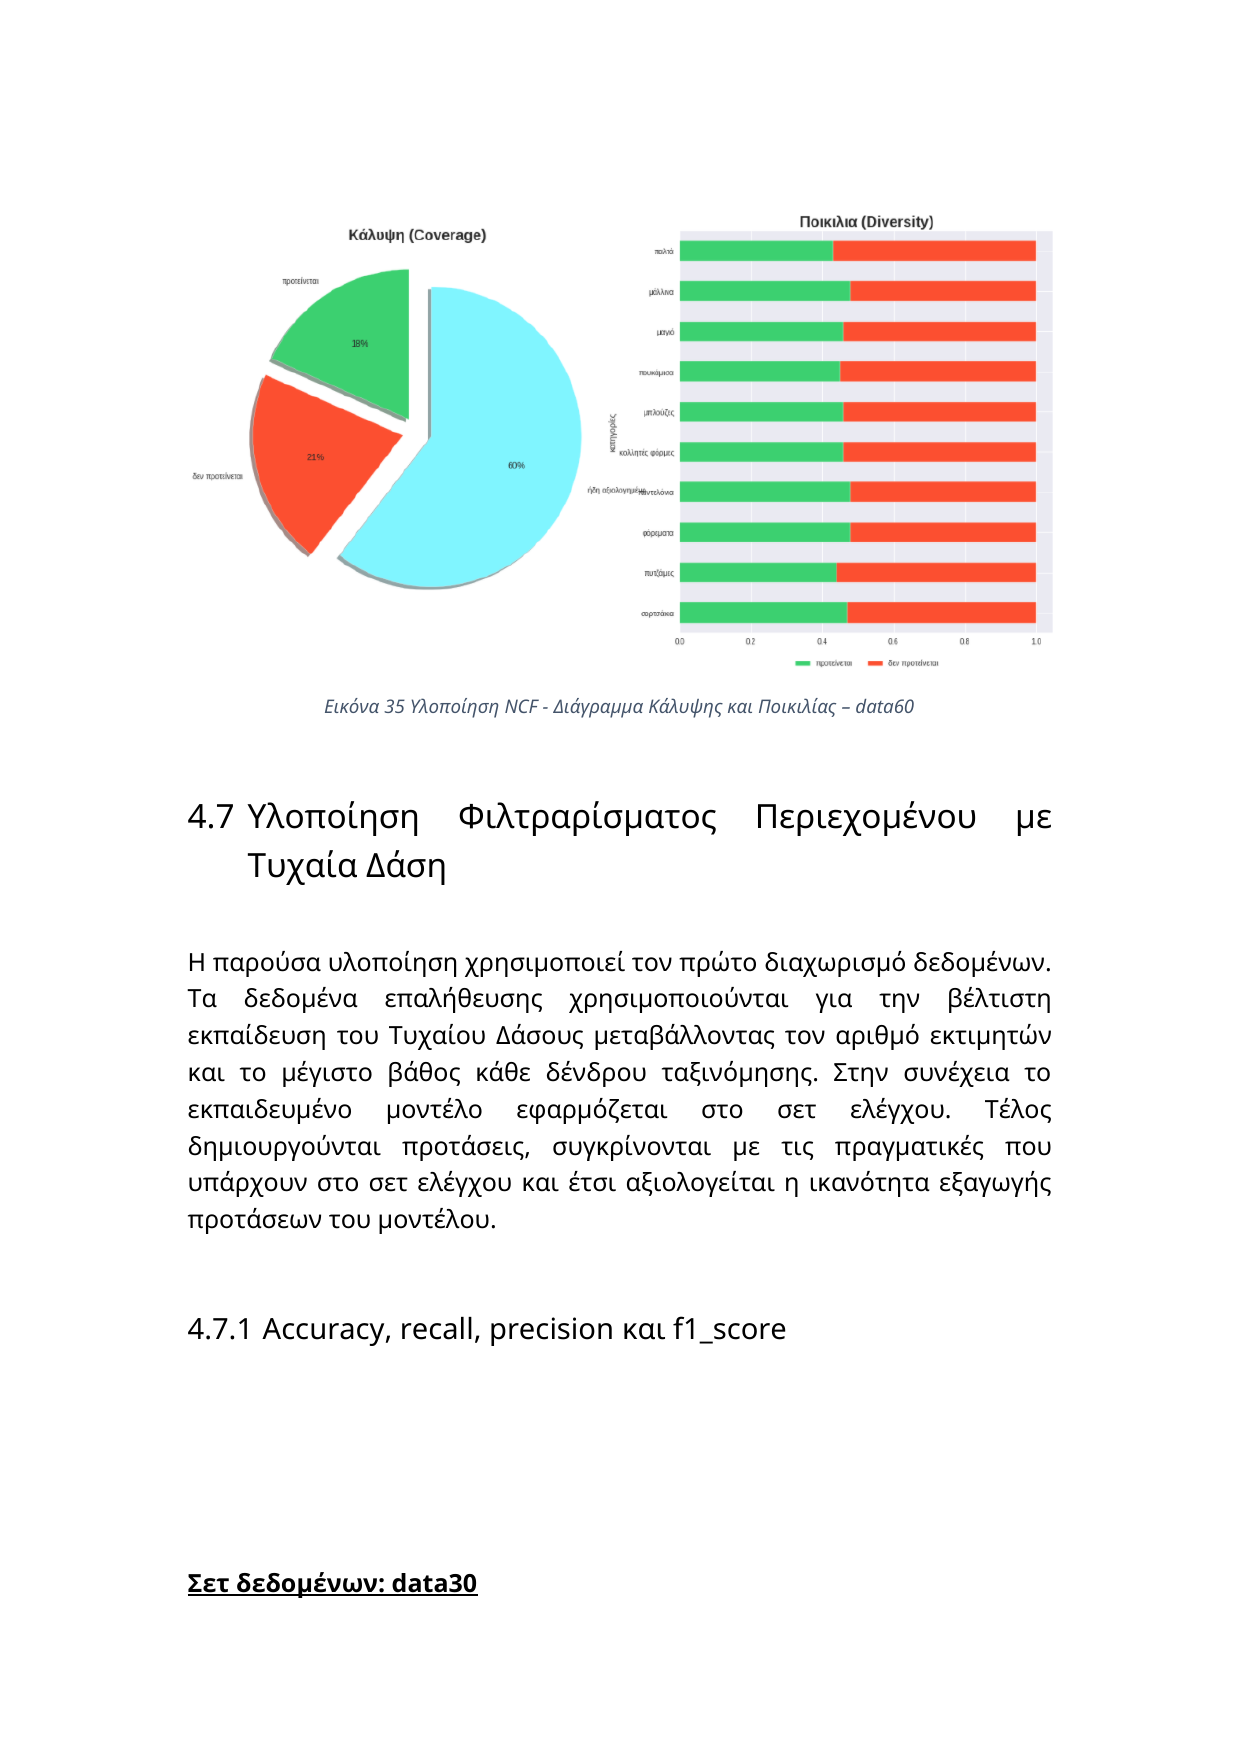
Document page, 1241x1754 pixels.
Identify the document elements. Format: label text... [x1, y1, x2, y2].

text Η παρούσα υλοποίηση χρησιμοποιεί τον πρώτο διαχωρισμό δεδομένων. Τα δεδομένα επαλήθευσης χρησιμοποιούνται για την βέλτιστη εκπαίδευση του Τυχαίου Δάσους μεταβάλλοντας τον αριθμό εκτιμητών και το μέγιστο βάθος κάθε δένδρου ταξινόμησης. Στην συνέχεια το εκπαιδευμένο μοντέλο εφαρμόζεται στο σετ ελέγχου. Τέλος δημιουργούνται προτάσεις, συγκρίνονται με τις πραγματικές που υπάρχουν στο σετ ελέγχου και έτσι αξιολογείται η ικανότητα εξαγωγής προτάσεων του μοντέλου. [187, 944, 1053, 1236]
text Εικόνα 35 Υλοποίηση NCF - Διάγραμμα Κάλυψης και Ποικιλίας – data60 [187, 693, 1053, 719]
picture [187, 203, 1053, 674]
text Σετ δεδομένων: data30 [187, 1565, 1053, 1599]
subtitle Υλοποίηση Φιλτραρίσματος Περιεχομένου με Τυχαία Δάση [187, 793, 1053, 887]
subtitle Accuracy, recall, precision και f1_score [187, 1309, 1053, 1348]
